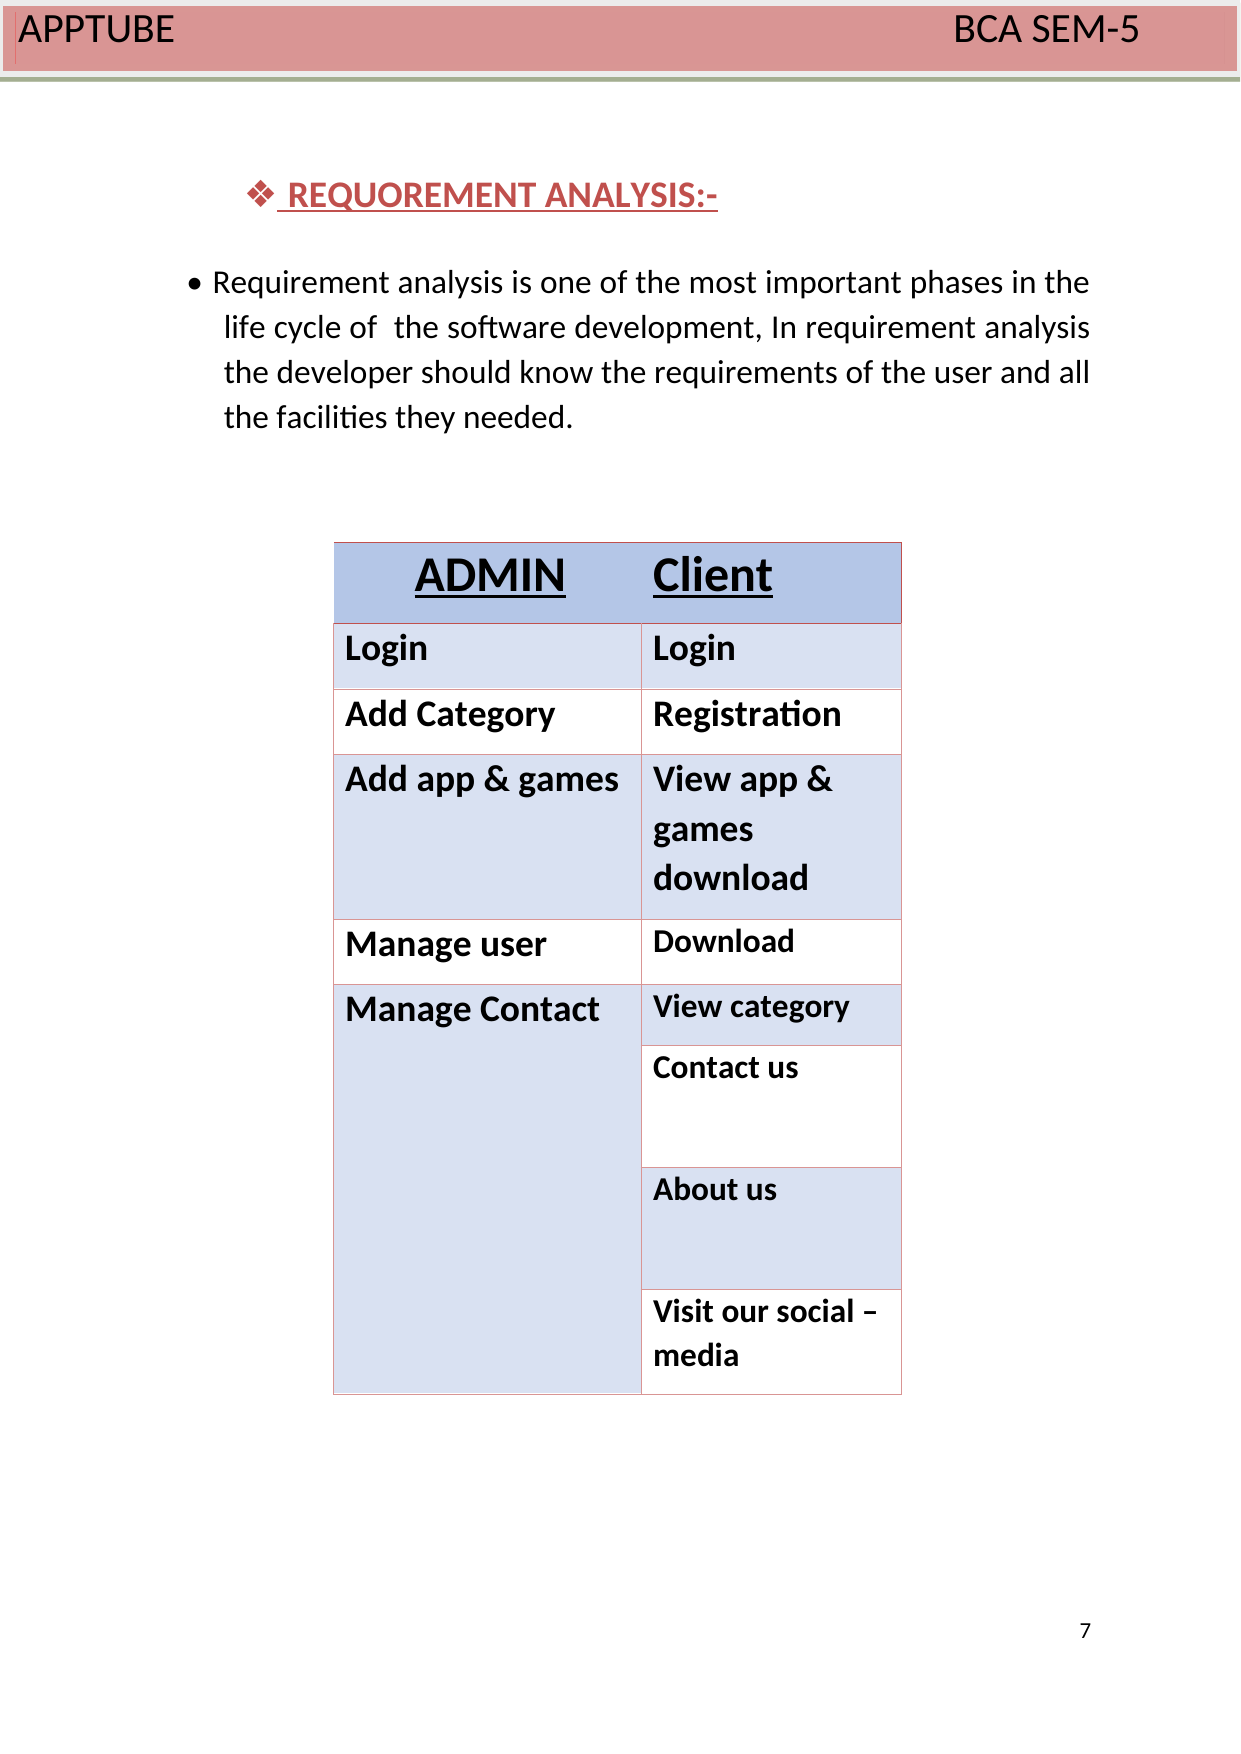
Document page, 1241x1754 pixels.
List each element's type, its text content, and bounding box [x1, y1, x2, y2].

table_header ADMIN [334, 543, 641, 623]
table_cell Visit our social – media [642, 1290, 901, 1393]
subtitle ❖ REQUOREMENT ANALYSIS:- [197, 152, 1197, 229]
table_cell View app & games download [642, 755, 901, 919]
picture [3, 12, 1237, 64]
table_cell Registration [642, 690, 901, 754]
text • Requirement analysis is one of the most important phases in the life cycle of the software development, In requirement analysis the developer should know the requirements of the user and all the facilities they needed. [186, 261, 1091, 437]
table_cell Manage user [334, 920, 641, 984]
table_cell View category [642, 985, 901, 1045]
table_cell Login [642, 624, 901, 688]
table_cell Add app & games [334, 755, 641, 919]
table_cell Manage Contact [334, 985, 641, 1393]
table_header Client [641, 543, 901, 623]
table_cell Contact us [642, 1046, 901, 1167]
picture [0, 77, 1241, 82]
table_cell Login [334, 624, 641, 688]
table_cell Download [642, 920, 901, 984]
table_cell Add Category [334, 690, 641, 754]
table_cell About us [642, 1168, 901, 1289]
